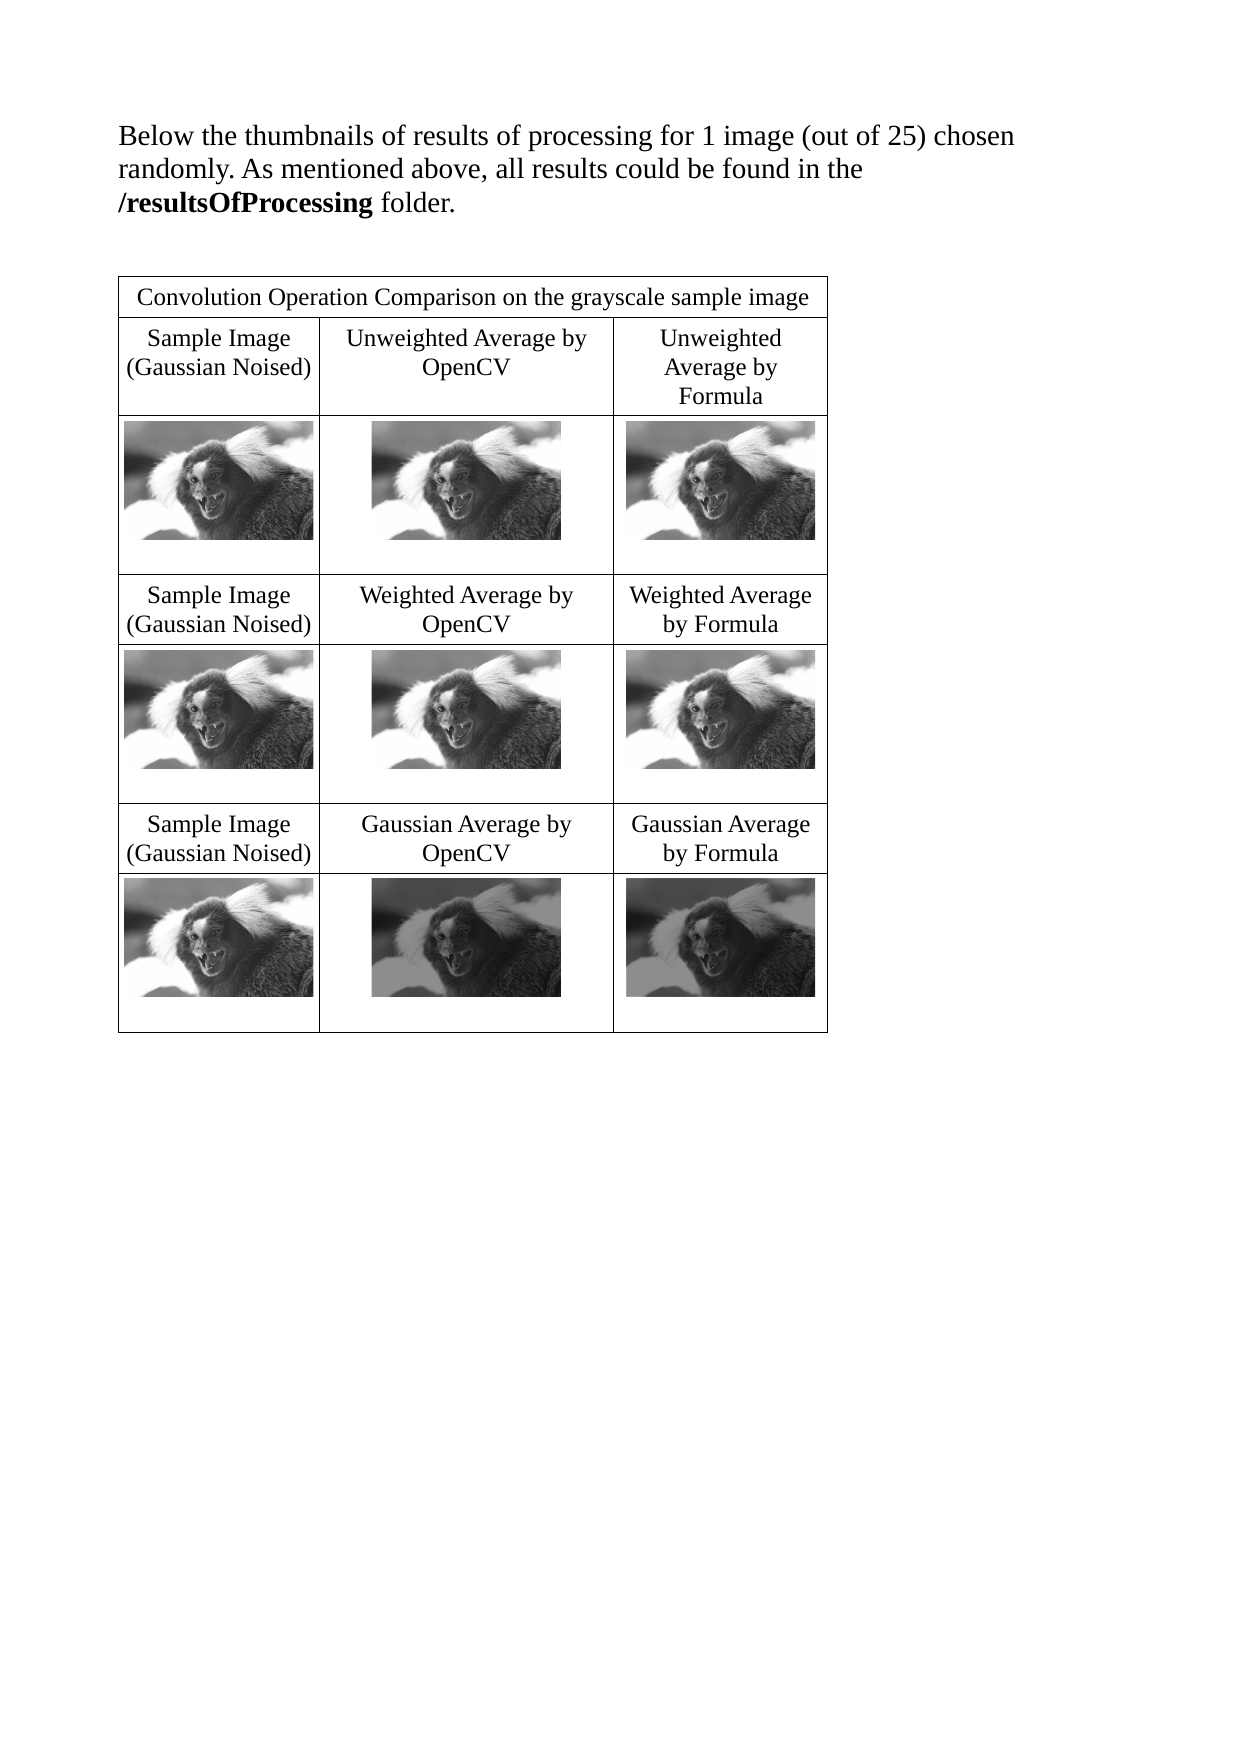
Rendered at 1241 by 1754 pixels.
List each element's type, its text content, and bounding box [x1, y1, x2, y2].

table_cell [119, 416, 319, 574]
table_cell Unweighted Average by OpenCV [320, 318, 613, 415]
picture [626, 421, 816, 540]
picture [371, 421, 561, 540]
table_header Convolution Operation Comparison on the grayscale sample image [119, 277, 827, 317]
table_cell Weighted Average by OpenCV [320, 575, 613, 644]
text Below the thumbnails of results of processing for 1 image (out of 25) chosen randomly. As mentioned above, all results could be found in the /resultsOfProcessing folder. [118, 118, 1122, 219]
table_cell Weighted Average by Formula [614, 575, 827, 644]
table_cell [119, 645, 319, 803]
picture [124, 650, 314, 769]
picture [371, 650, 561, 769]
table_cell Gaussian Average by Formula [614, 804, 827, 872]
table_cell [320, 874, 613, 1031]
picture [626, 650, 816, 769]
table_cell [614, 645, 827, 803]
picture [371, 878, 561, 997]
table_cell [320, 416, 613, 574]
picture [626, 878, 816, 997]
table_cell Sample Image (Gaussian Noised) [119, 318, 319, 415]
table_cell Sample Image (Gaussian Noised) [119, 575, 319, 644]
table_cell Sample Image (Gaussian Noised) [119, 804, 319, 872]
table_cell [119, 874, 319, 1031]
table_cell [614, 874, 827, 1031]
table_cell Gaussian Average by OpenCV [320, 804, 613, 872]
picture [124, 421, 314, 540]
table_cell Unweighted Average by Formula [614, 318, 827, 415]
picture [124, 878, 314, 997]
table_cell [614, 416, 827, 574]
table_cell [320, 645, 613, 803]
